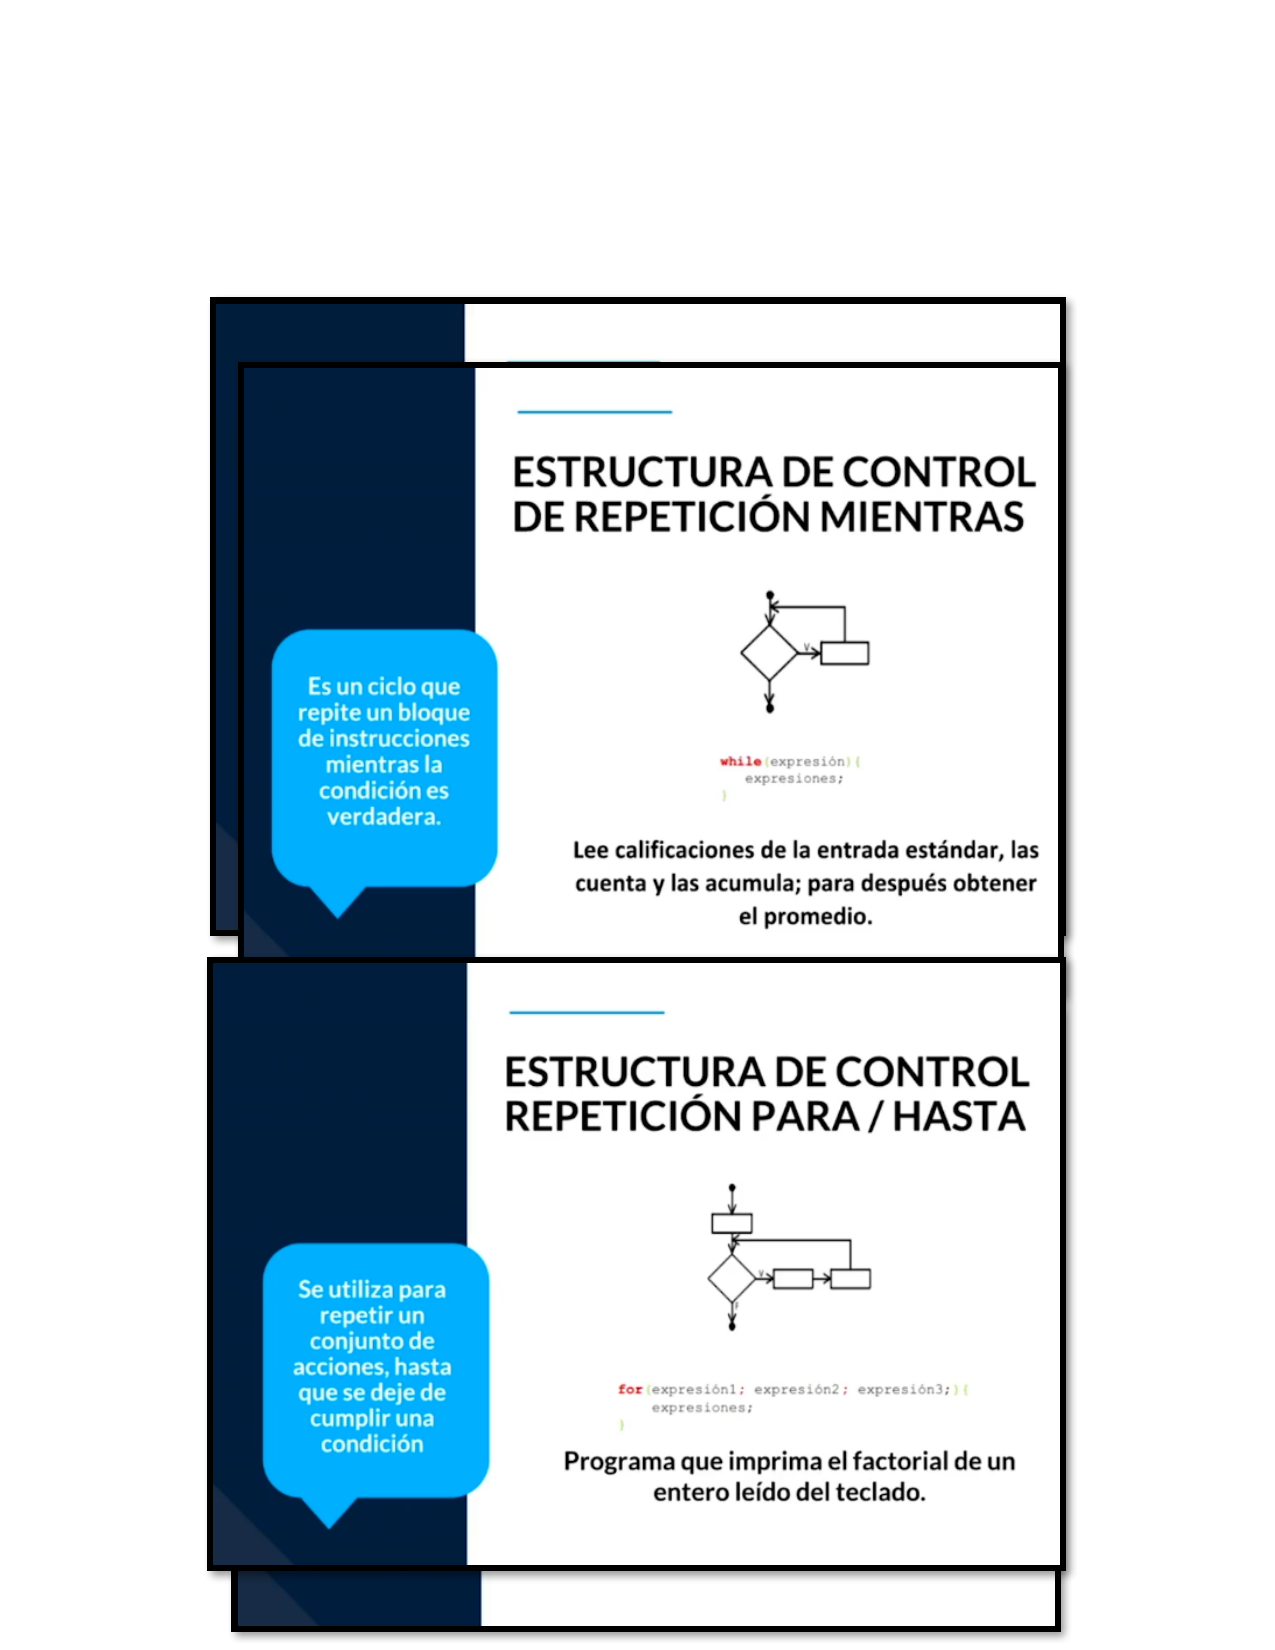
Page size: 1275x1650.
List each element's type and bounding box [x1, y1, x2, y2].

picture [216, 304, 1060, 930]
picture [244, 368, 1058, 957]
picture [213, 963, 1060, 1565]
picture [238, 1571, 1055, 1626]
